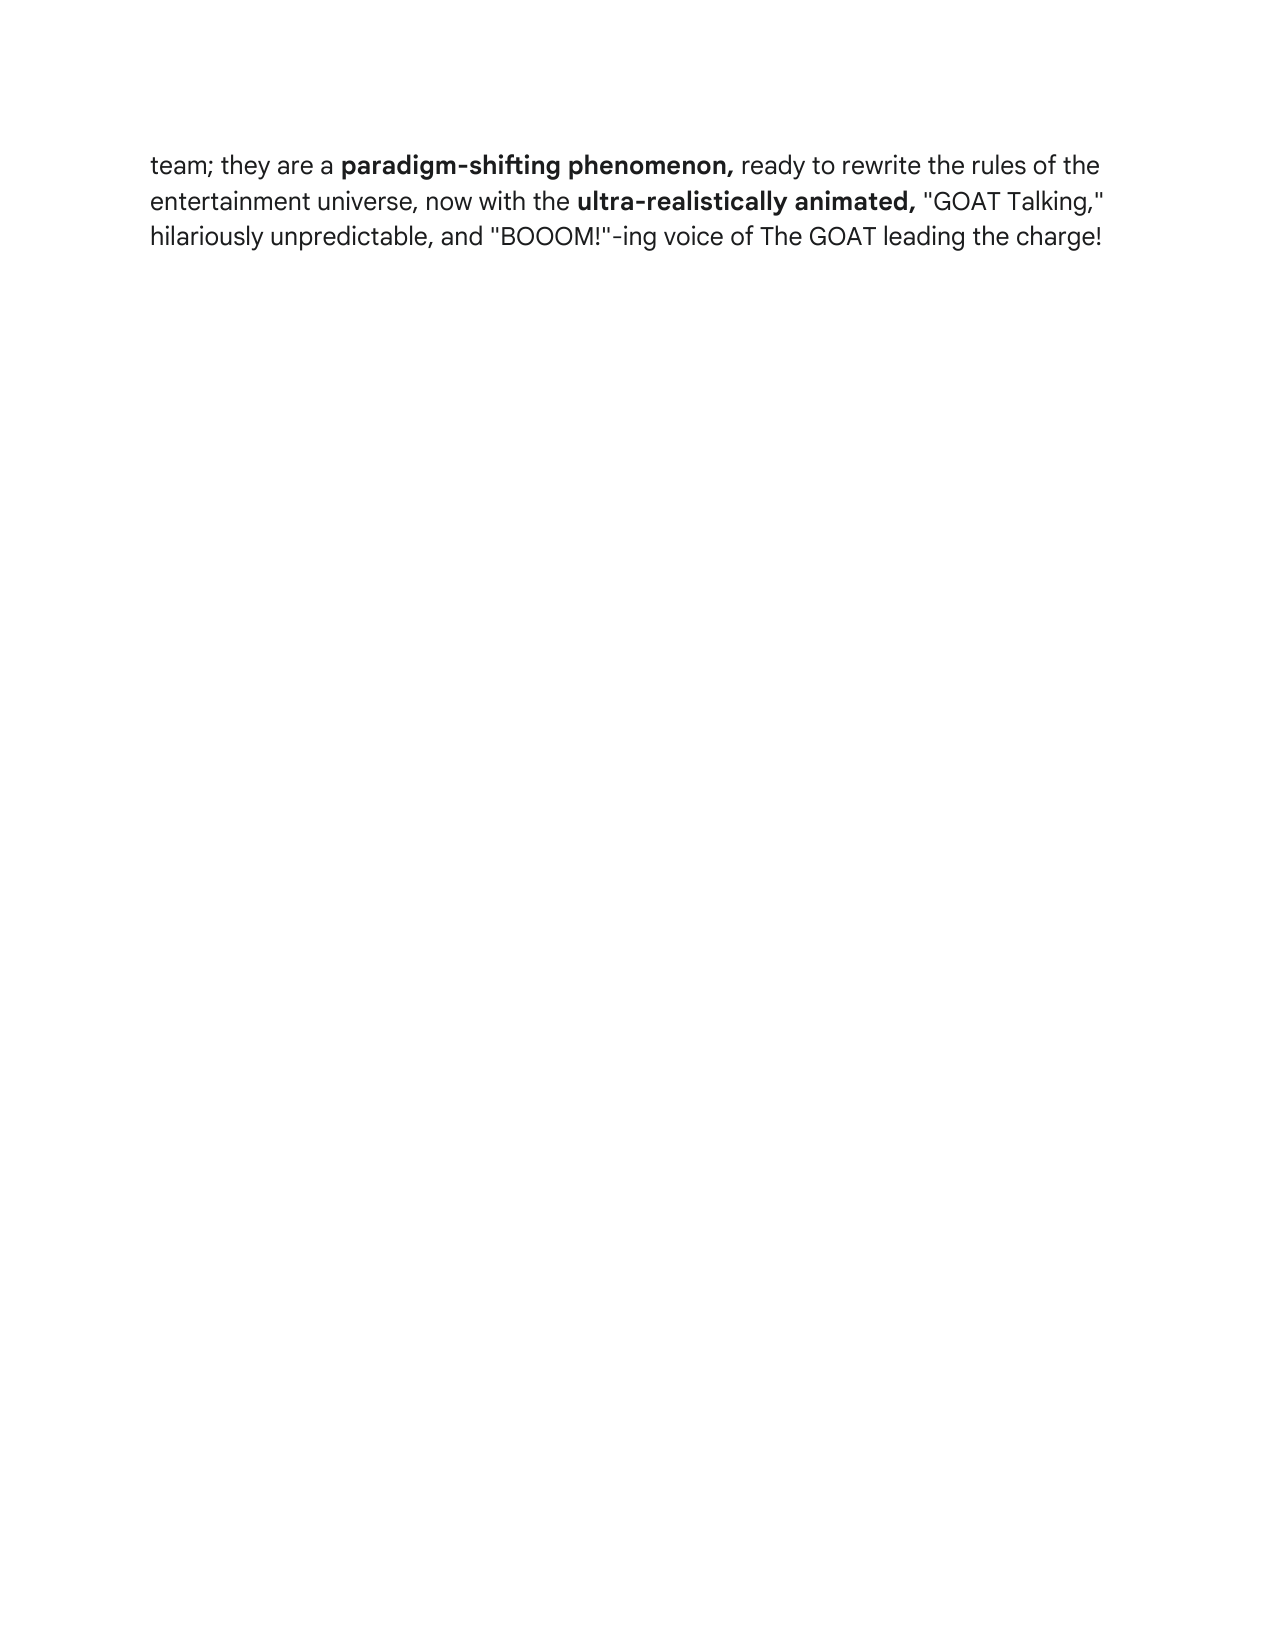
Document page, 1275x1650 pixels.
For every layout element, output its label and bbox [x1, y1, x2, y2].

text [150, 150, 1125, 253]
